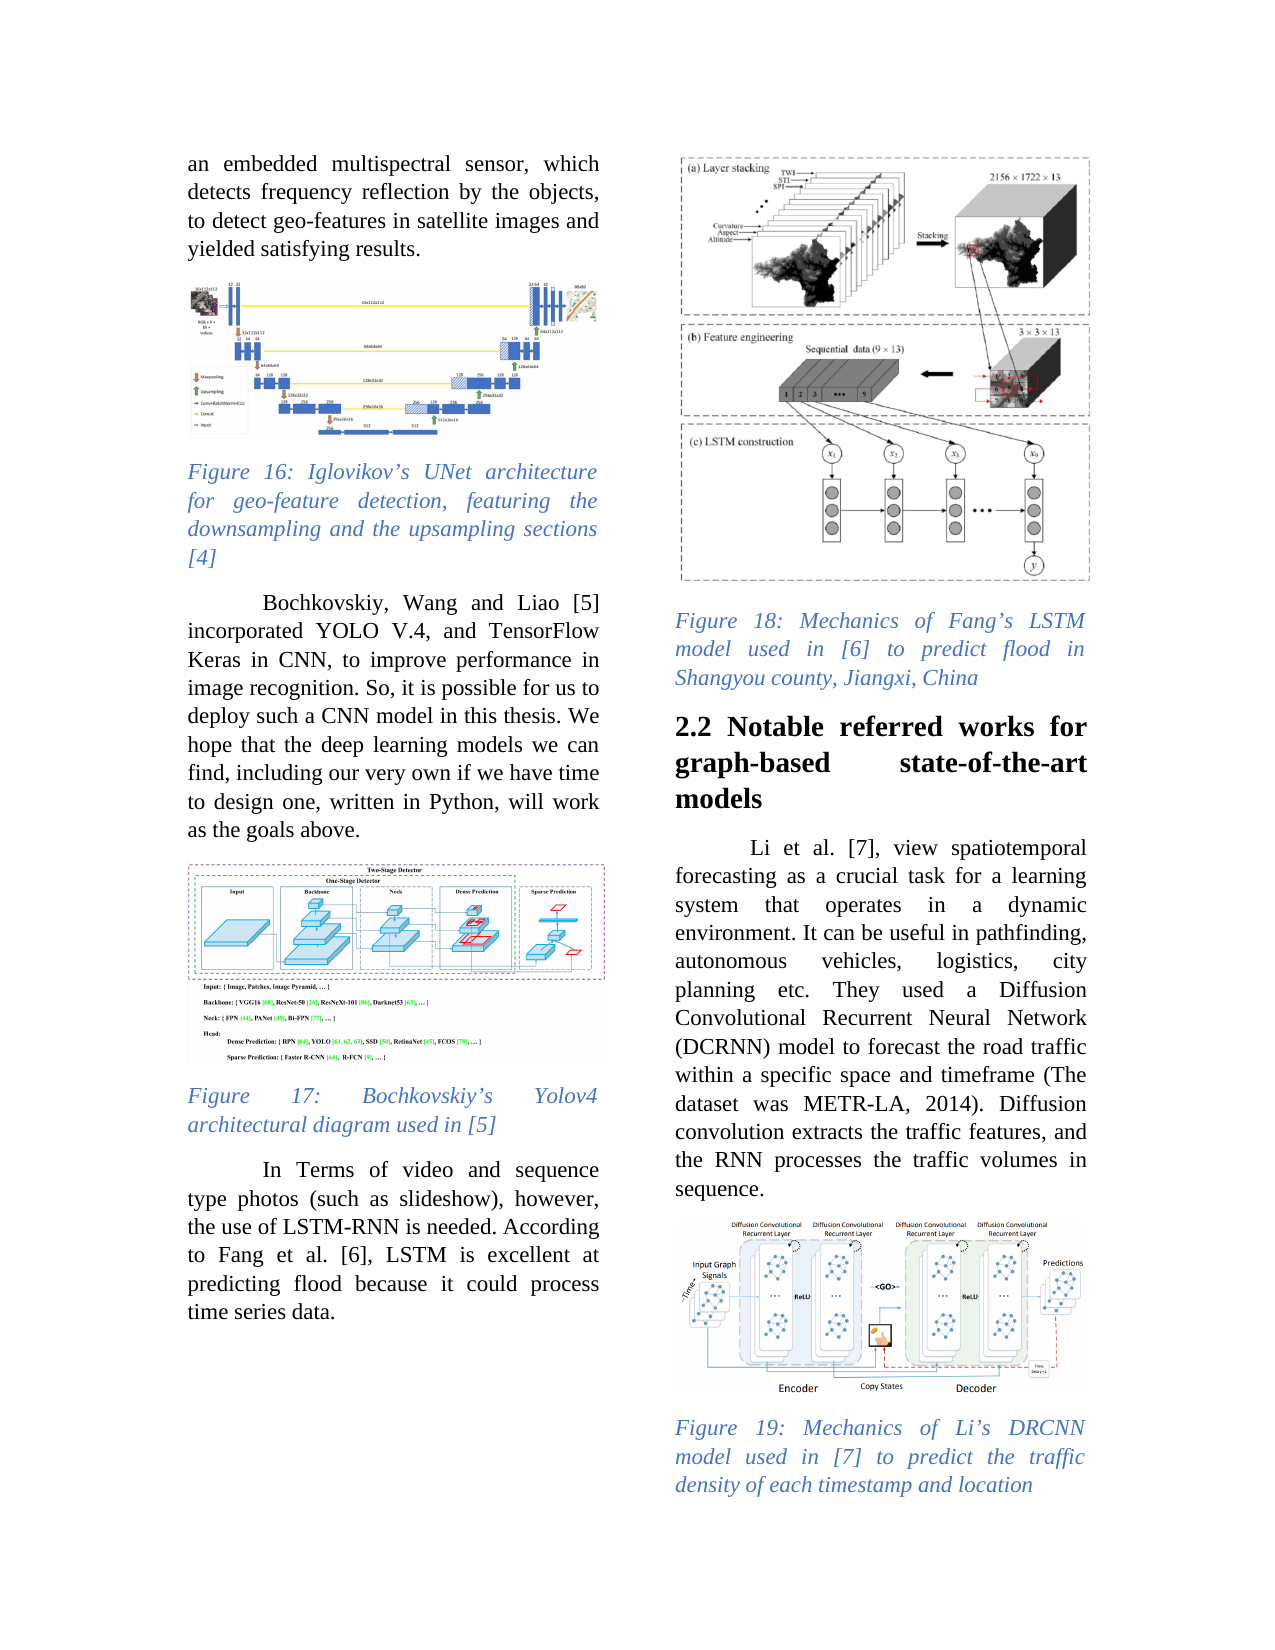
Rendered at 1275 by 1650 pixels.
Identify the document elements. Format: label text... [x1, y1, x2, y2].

picture [675, 150, 1094, 588]
text Figure 18: Mechanics of Fang’s LSTM model used in [6] to predict flood in Shangyou county, Jiangxi, China [675, 607, 1087, 690]
text Figure 17: Bochkovskiy’s Yolov4 architectural diagram used in [5] [187, 1083, 600, 1137]
text Li et al. [7], view spatiotemporal forecasting as a crucial task for a learning system that operates in a dynamic environment. It can be useful in pathfinding, autonomous vehicles, logistics, city planning etc. They used a Diffusion Convolutional Recurrent Neural Network (DCRNN) model to forecast the road traffic within a specific space and timeframe (The dataset was METR-LA, 2014). Diffusion convolution extracts the traffic features, and the RNN processes the traffic volumes in sequence. [675, 834, 1087, 1201]
text In Terms of video and sequence type photos (such as slideshow), however, the use of LSTM-RNN is needed. According to Fang et al. [6], LSTM is excellent at predicting flood because it could process time series data. [187, 1156, 600, 1325]
text 2.2 Notable referred works for graph-based state-of-the-art models [675, 709, 1087, 814]
picture [675, 1220, 1085, 1396]
text Figure 16: Iglovikov’s UNet architecture for geo-feature detection, featuring the downsampling and the upsampling sections [4] [187, 458, 600, 570]
picture [187, 861, 605, 1064]
text Bochkovskiy, Wang and Liao [5] incorporated YOLO V.4, and TensorFlow Keras in CNN, to improve performance in image recognition. So, it is possible for us to deploy such a CNN model in this thesis. We hope that the deep learning models we can find, including our very own if we have time to design one, written in Python, will work as the goals above. [187, 589, 600, 843]
picture [187, 280, 599, 440]
text Figure 19: Mechanics of Li’s DRCNN model used in [7] to predict the traffic density of each timestamp and location [675, 1414, 1087, 1497]
